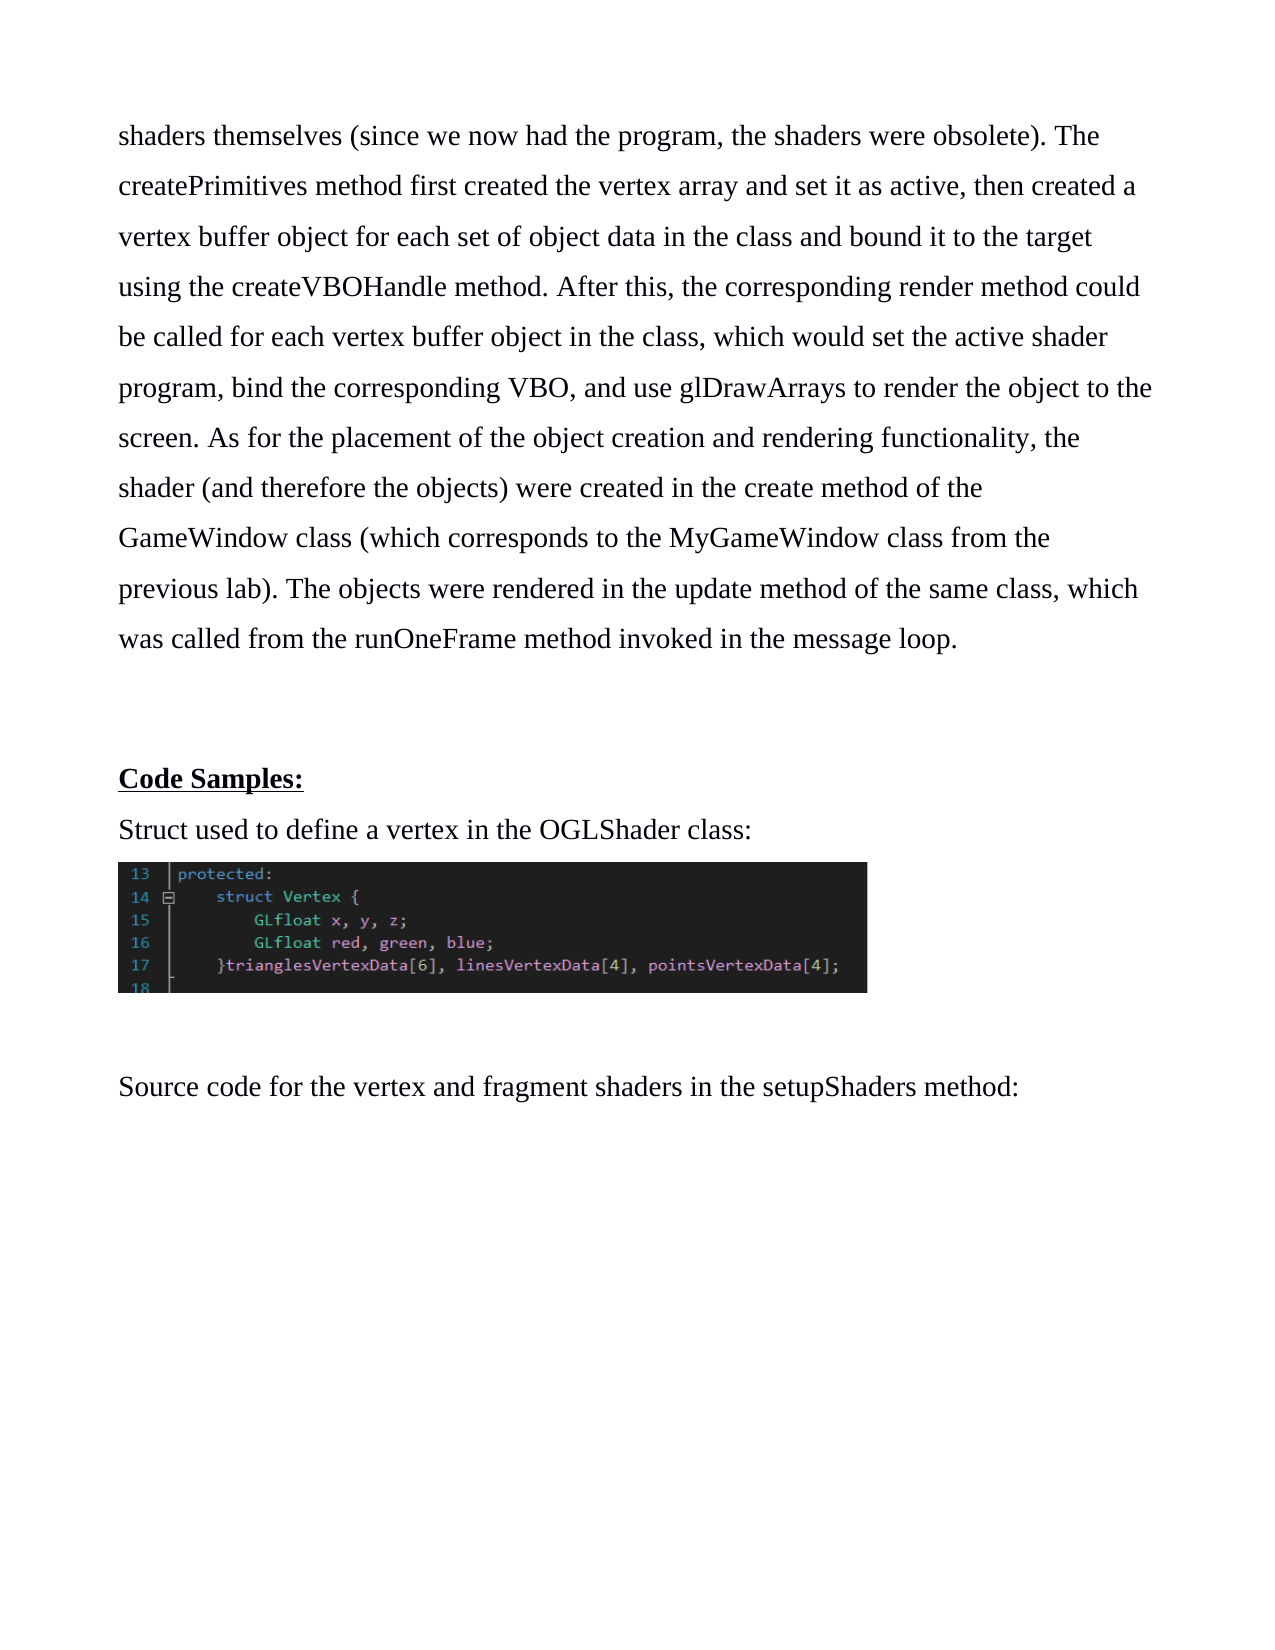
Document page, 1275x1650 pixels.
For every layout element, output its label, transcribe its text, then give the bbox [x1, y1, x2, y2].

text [118, 118, 1157, 655]
picture [118, 862, 868, 993]
text Struct used to define a vertex in the OGLShader class: [118, 812, 1157, 845]
text Code Samples: [118, 762, 1157, 795]
text Source code for the vertex and fragment shaders in the setupShaders method: [118, 1069, 1157, 1103]
